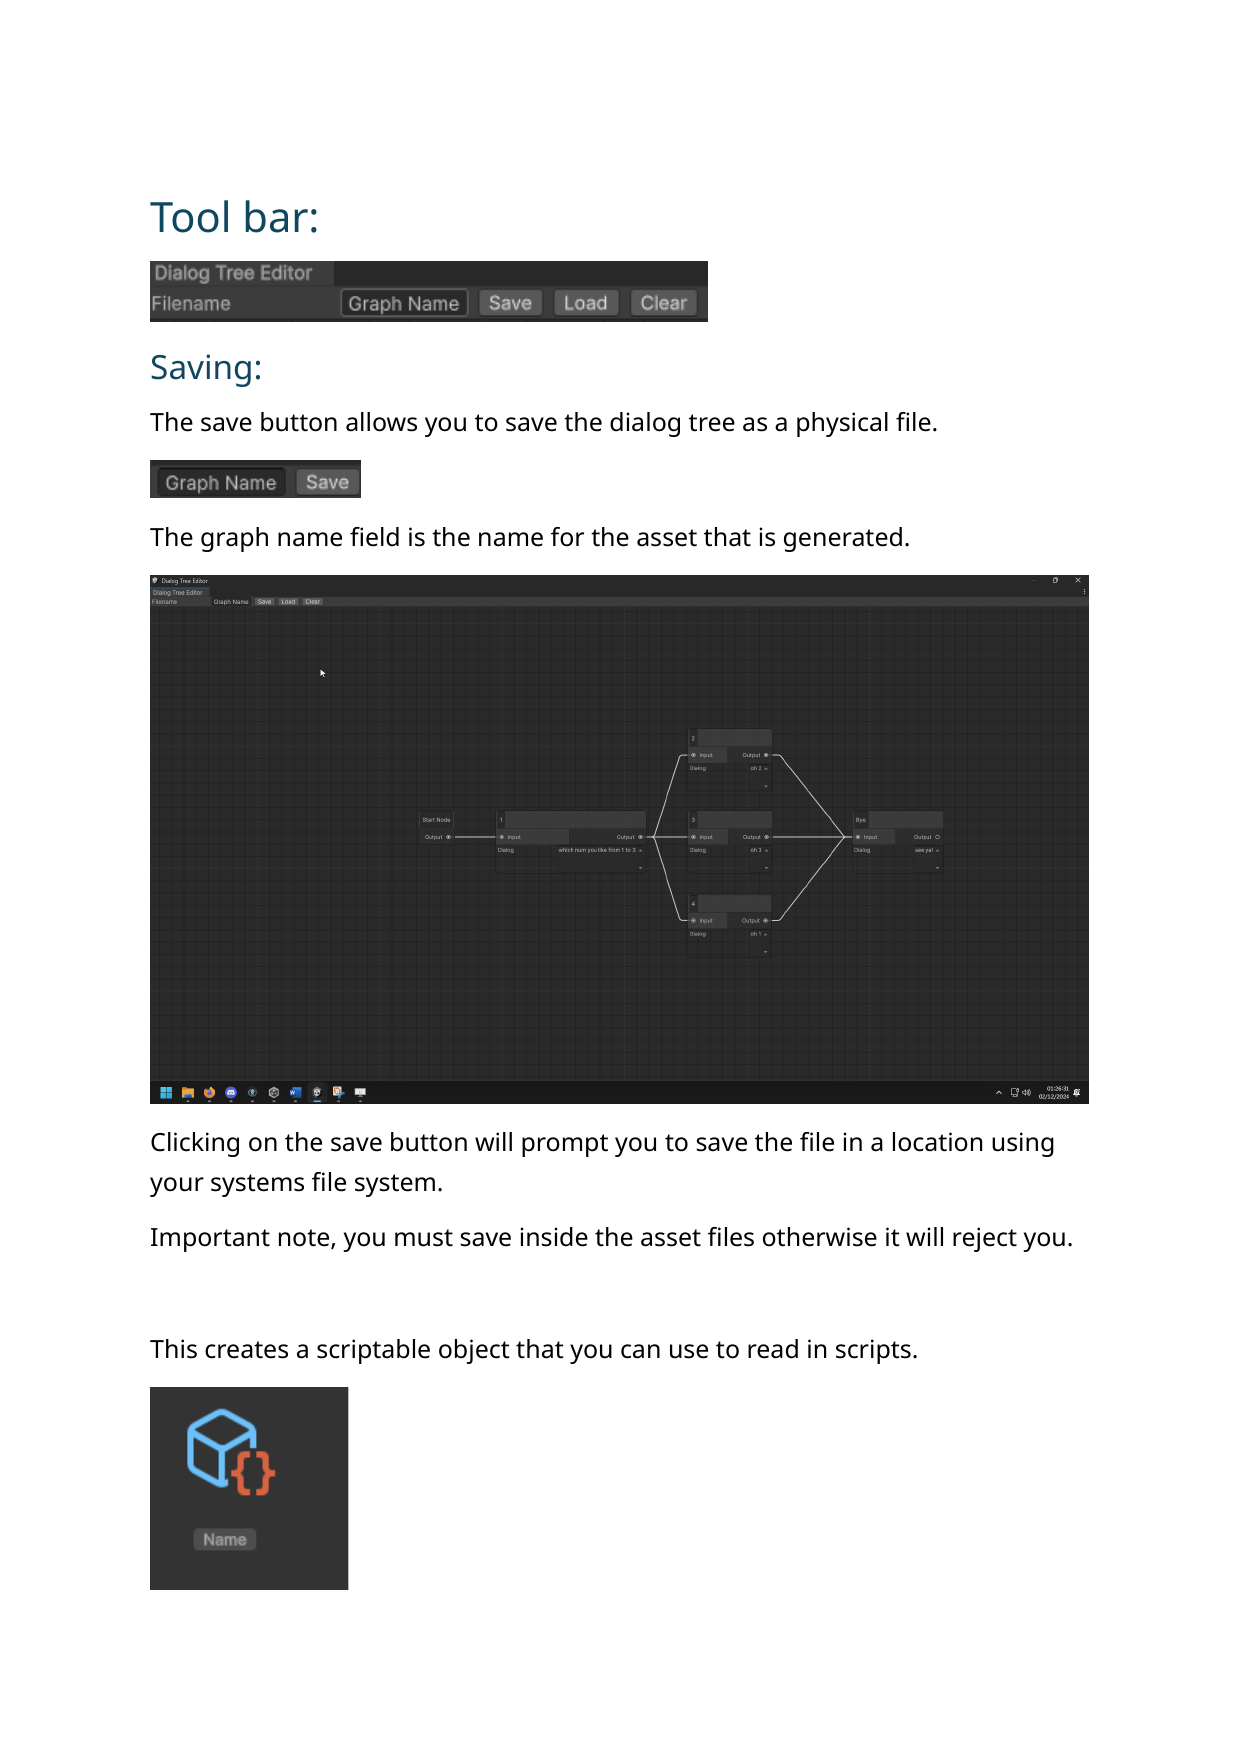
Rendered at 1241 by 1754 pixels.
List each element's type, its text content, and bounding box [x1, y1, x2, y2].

text The graph name field is the name for the asset that is generated. [150, 519, 1090, 553]
picture [150, 460, 361, 498]
text Important note, you must save inside the asset files otherwise it will reject you. [150, 1220, 1090, 1254]
text The save button allows you to save the dialog tree as a physical file. [150, 404, 1090, 438]
subtitle Tool bar: [150, 187, 1090, 244]
picture [150, 261, 708, 322]
picture [150, 1387, 349, 1590]
picture [150, 575, 1089, 1104]
text Clicking on the save button will prompt you to save the file in a location using your systems file system. [150, 1125, 1090, 1198]
subtitle Saving: [150, 344, 1090, 389]
text This creates a scriptable object that you can use to read in scripts. [150, 1332, 1090, 1366]
